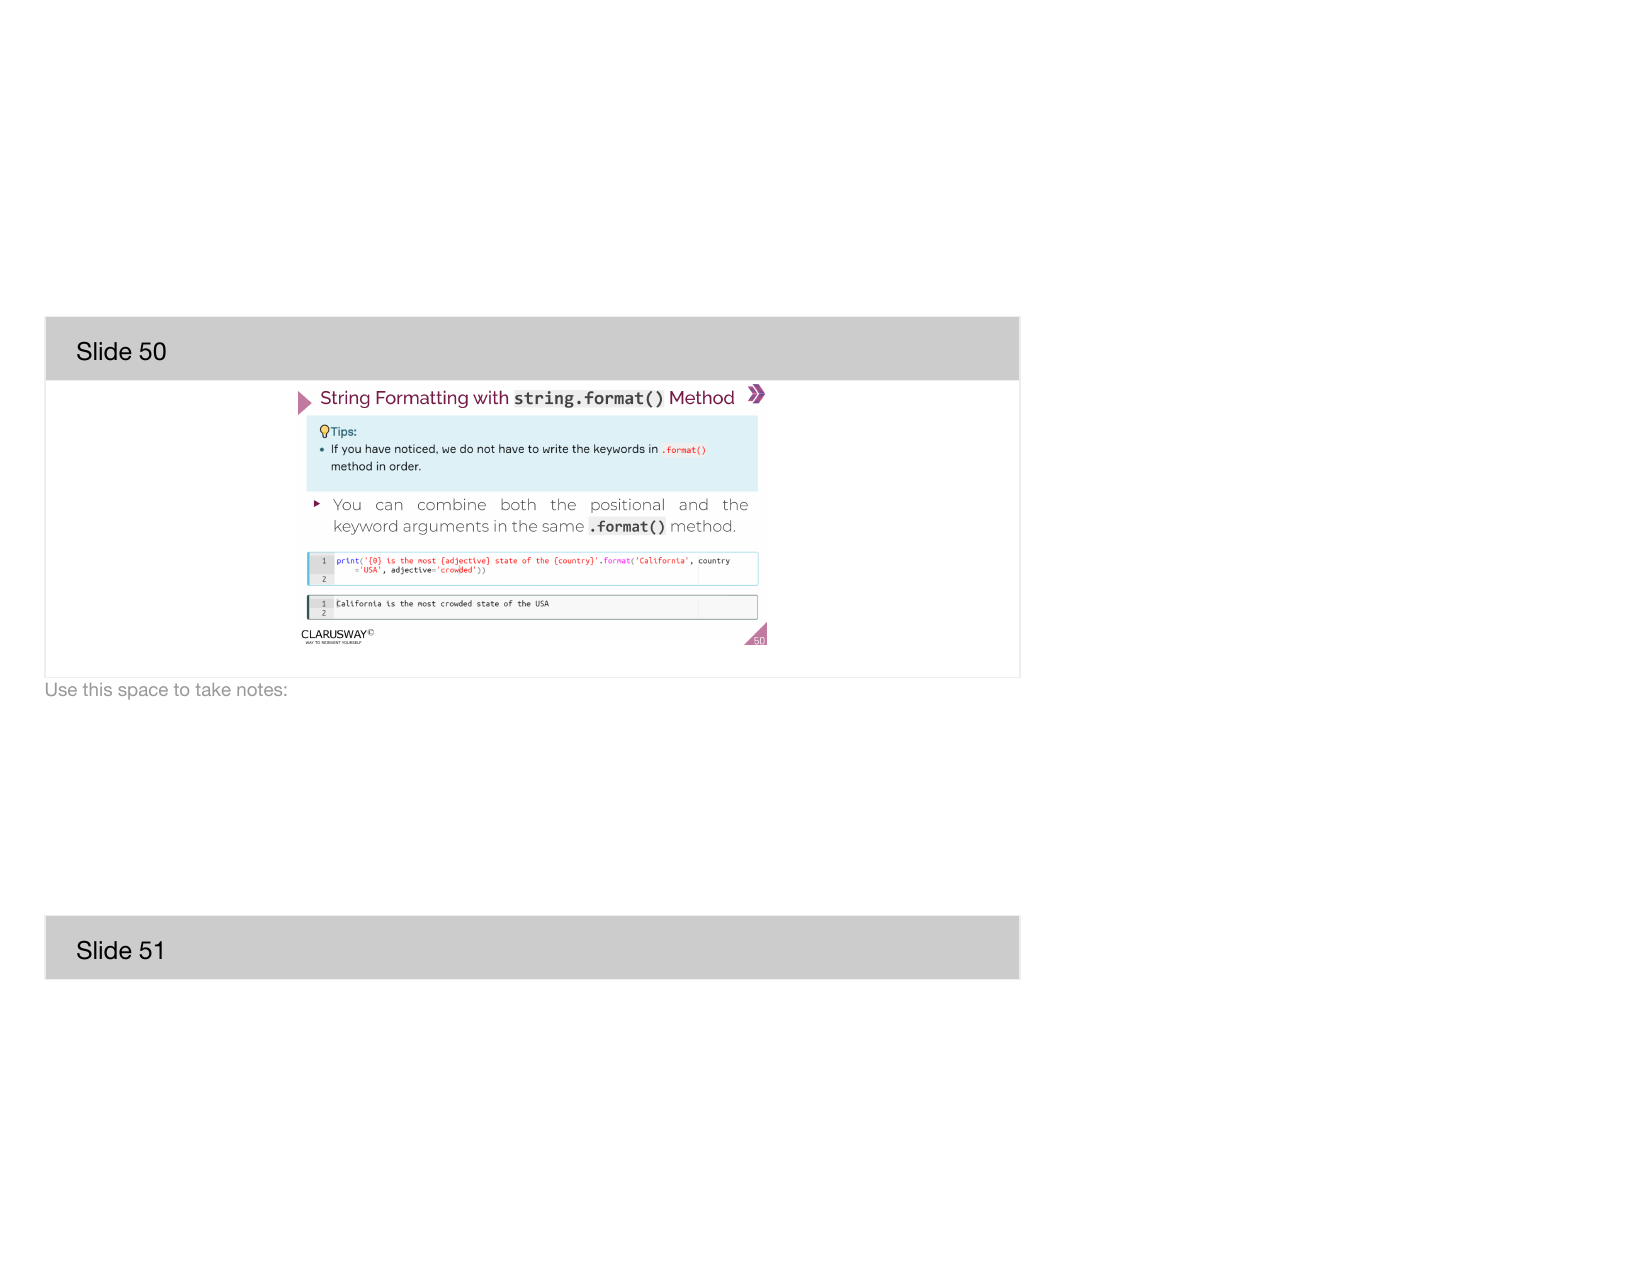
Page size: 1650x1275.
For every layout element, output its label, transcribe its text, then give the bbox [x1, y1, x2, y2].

table_cell [46, 381, 1019, 676]
table_header Slide 51 [46, 916, 1019, 979]
text Use this space to take notes: [44, 678, 1500, 702]
table_header Slide 50 [46, 317, 1019, 380]
picture [298, 381, 767, 645]
